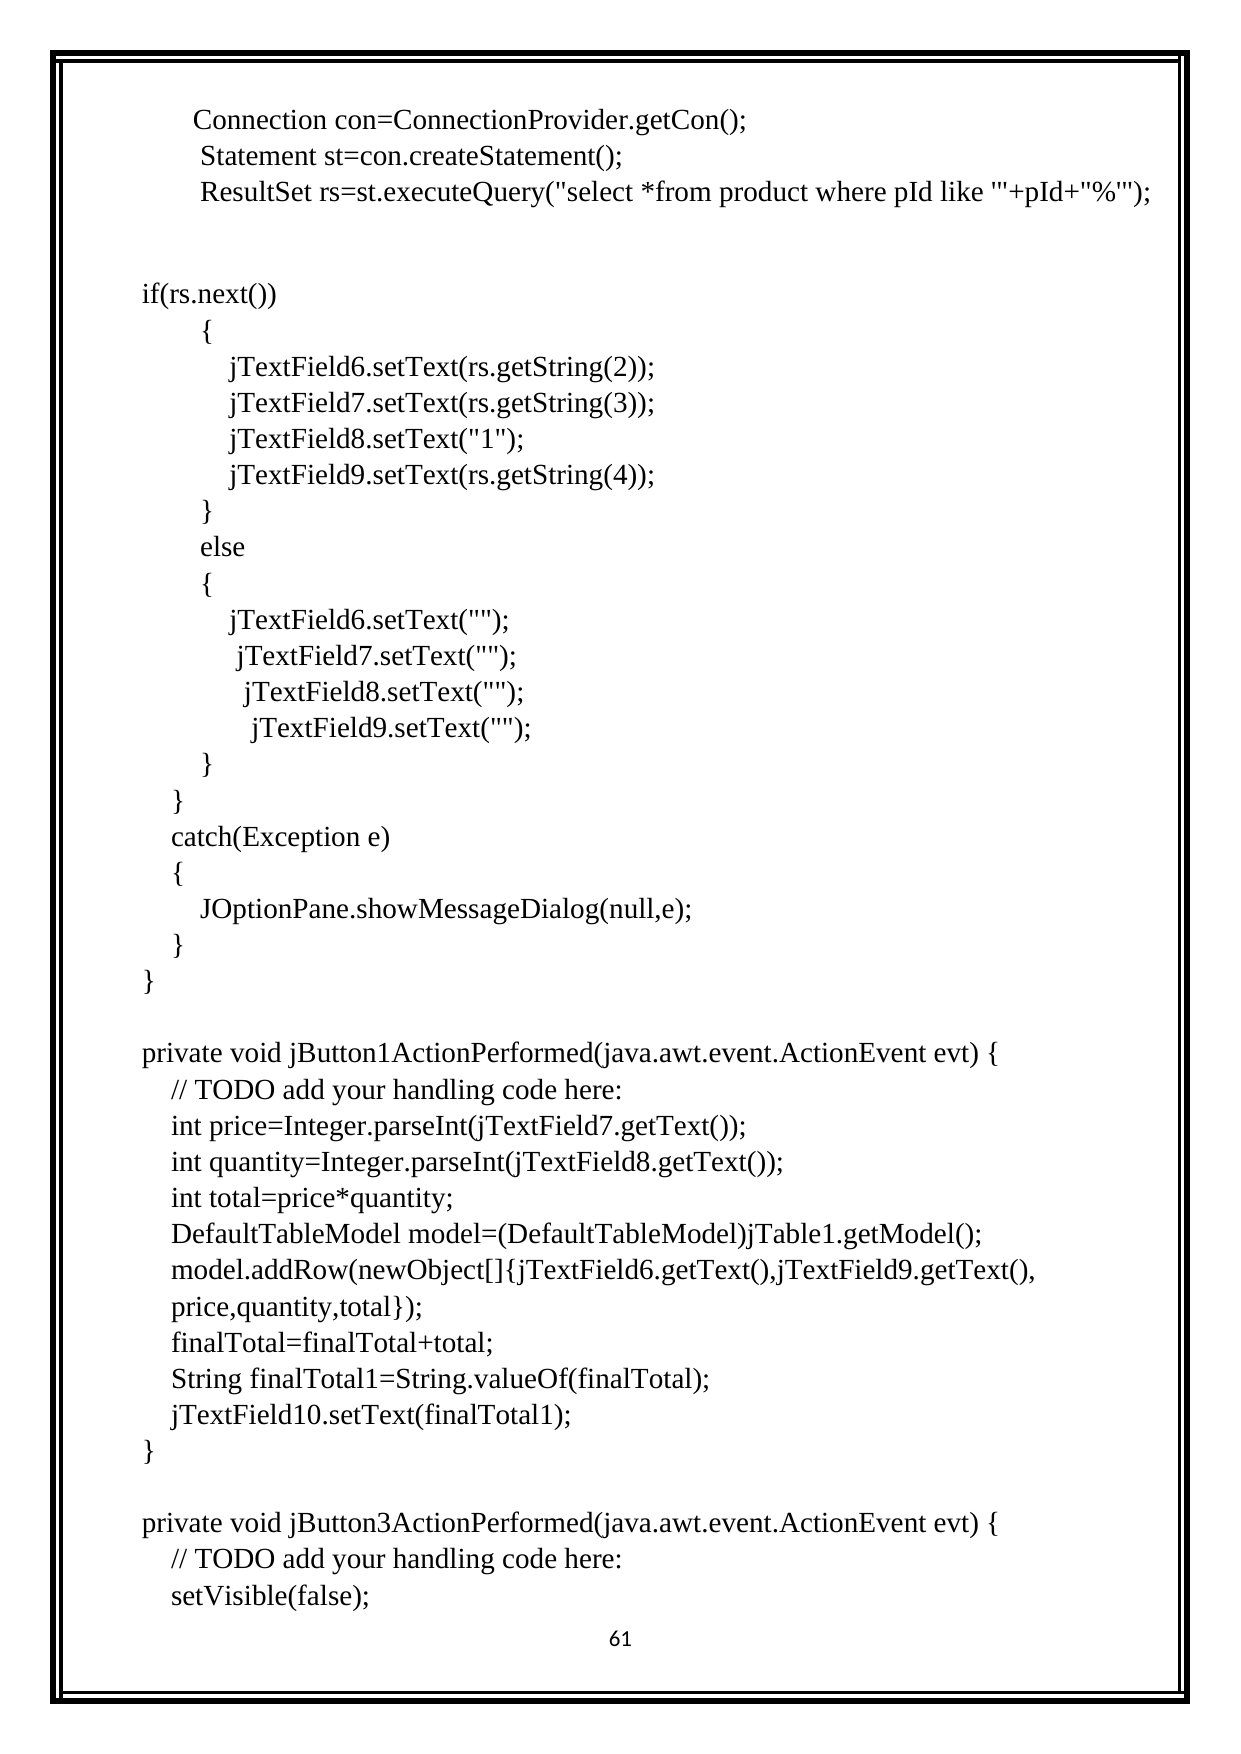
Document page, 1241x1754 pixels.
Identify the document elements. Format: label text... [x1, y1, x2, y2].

list jTextField6.setText(""); [112, 602, 1165, 635]
list jTextField7.setText(rs.getString(3)); [112, 385, 1165, 418]
list setVisible(false); [112, 1578, 1165, 1611]
list { [112, 313, 1165, 346]
list jTextField7.setText(""); [112, 638, 1165, 672]
list } [112, 493, 1165, 527]
list Statement st=con.createStatement(); [112, 138, 1165, 171]
list // TODO add your handling code here: [112, 1072, 1165, 1105]
list private void jButton3ActionPerformed(java.awt.event.ActionEvent evt) { [112, 1506, 1165, 1539]
list jTextField10.setText(finalTotal1); [112, 1397, 1165, 1431]
list catch(Exception e) [112, 819, 1165, 852]
list { [112, 566, 1165, 599]
list } [112, 927, 1165, 961]
list { [112, 855, 1165, 888]
list } [112, 1433, 1165, 1467]
list } [112, 963, 1165, 997]
list } [112, 783, 1165, 816]
list price,quantity,total}); [112, 1289, 1165, 1322]
list else [112, 529, 1165, 563]
list String finalTotal1=String.valueOf(finalTotal); [112, 1361, 1165, 1394]
list jTextField9.setText(""); [112, 710, 1165, 744]
list jTextField8.setText("1"); [112, 421, 1165, 455]
list ResultSet rs=st.executeQuery("select *from product where pId like '"+pId+"%'"); [112, 174, 1165, 208]
list int price=Integer.parseInt(jTextField7.getText()); [112, 1108, 1165, 1141]
list model.addRow(newObject[]{jTextField6.getText(),jTextField9.getText(), [112, 1252, 1165, 1286]
list int total=price*quantity; [112, 1180, 1165, 1214]
list JOptionPane.showMessageDialog(null,e); [112, 891, 1165, 924]
list jTextField8.setText(""); [112, 674, 1165, 708]
list int quantity=Integer.parseInt(jTextField8.getText()); [112, 1144, 1165, 1178]
list DefaultTableModel model=(DefaultTableModel)jTable1.getModel(); [112, 1216, 1165, 1250]
list } [112, 746, 1165, 780]
list // TODO add your handling code here: [112, 1542, 1165, 1575]
list Connection con=ConnectionProvider.getCon(); [112, 102, 1165, 135]
list jTextField6.setText(rs.getString(2)); [112, 349, 1165, 382]
list private void jButton1ActionPerformed(java.awt.event.ActionEvent evt) { [112, 1036, 1165, 1069]
list finalTotal=finalTotal+total; [112, 1325, 1165, 1358]
list jTextField9.setText(rs.getString(4)); [112, 457, 1165, 491]
list if(rs.next()) [112, 277, 1165, 310]
